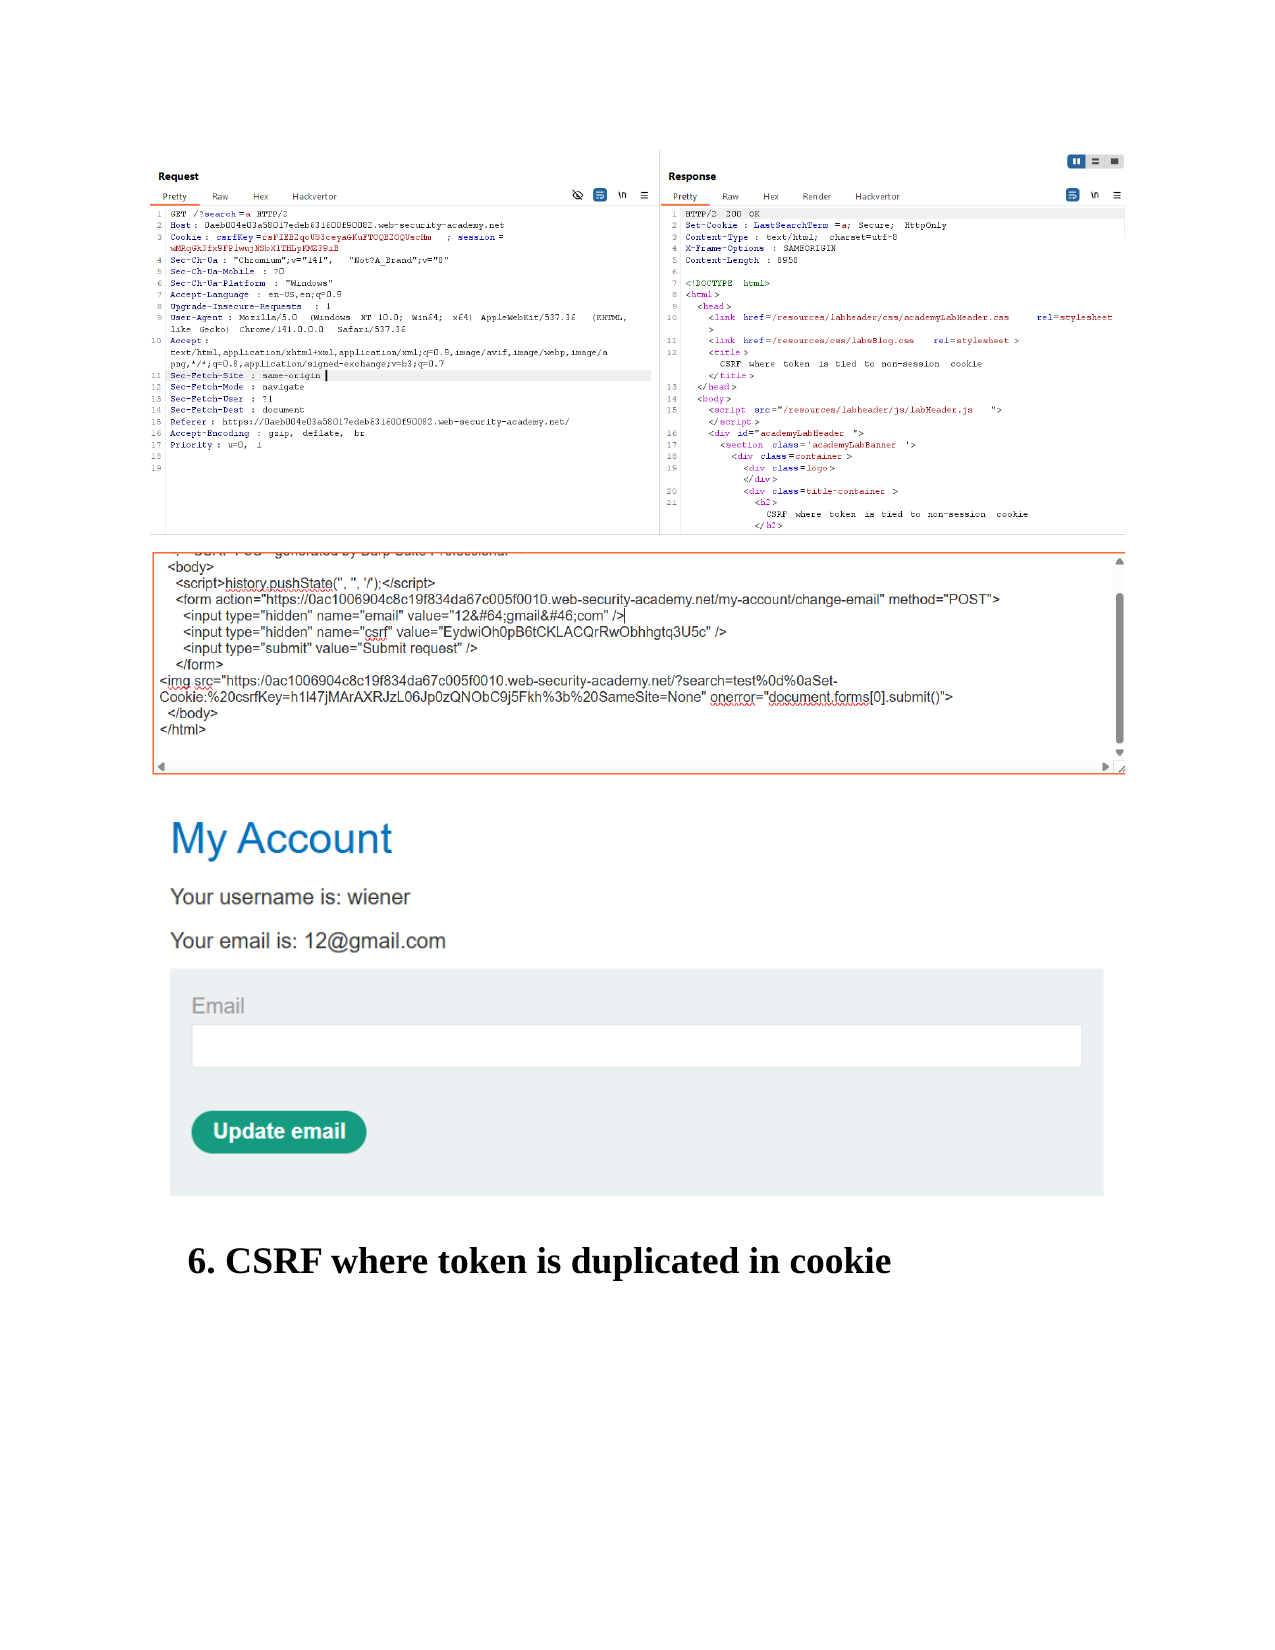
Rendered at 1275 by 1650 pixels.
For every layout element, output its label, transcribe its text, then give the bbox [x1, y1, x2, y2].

picture [150, 150, 1125, 535]
subtitle CSRF where token is duplicated in cookie [187, 1238, 1125, 1281]
picture [150, 551, 1125, 775]
picture [150, 791, 1125, 1222]
